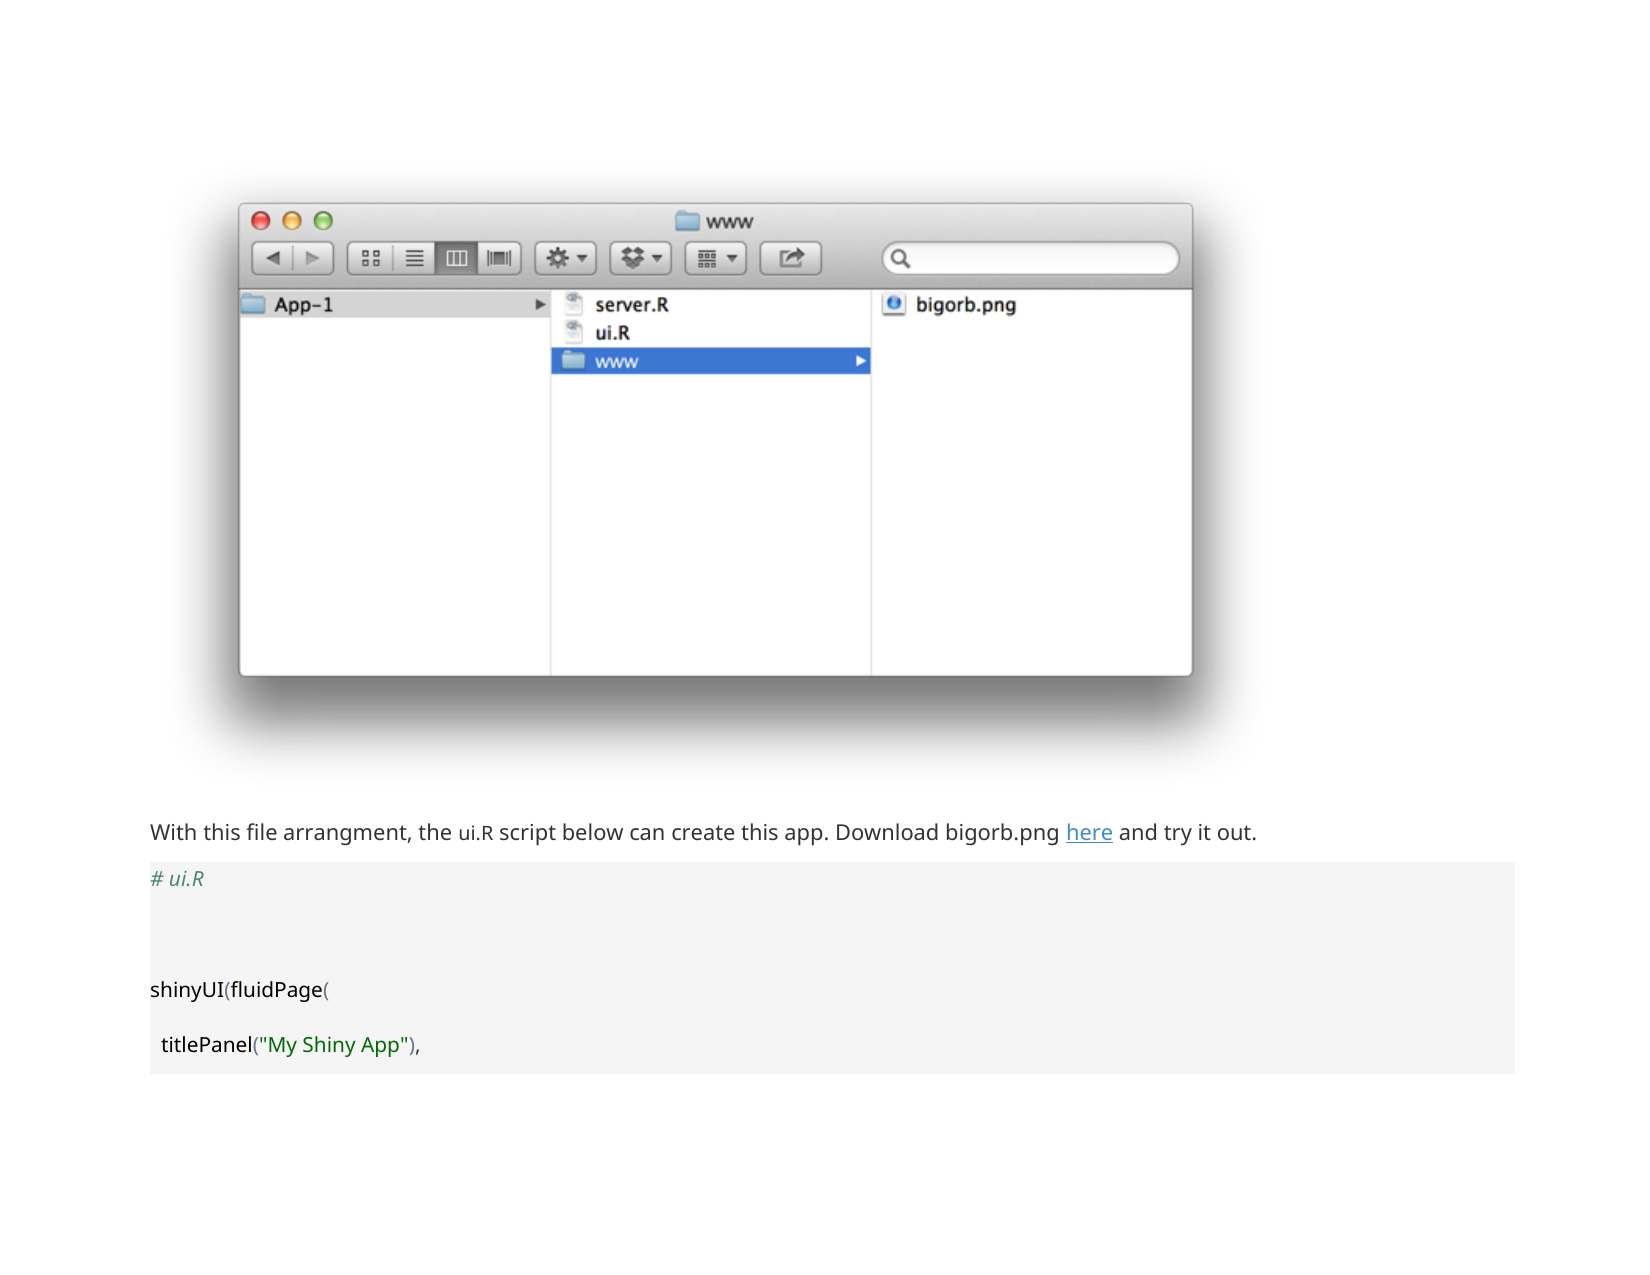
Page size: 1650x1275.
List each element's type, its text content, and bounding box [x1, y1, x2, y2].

text shinyUI(fluidPage( [150, 973, 1515, 1003]
picture [150, 150, 1282, 800]
text titlePanel("My Shiny App"), [150, 1028, 1515, 1074]
text # ui.R [150, 862, 1515, 892]
text With this file arrangment, the ui.R script below can create this app. Download bigorb.png here and try it out. [150, 815, 1500, 846]
